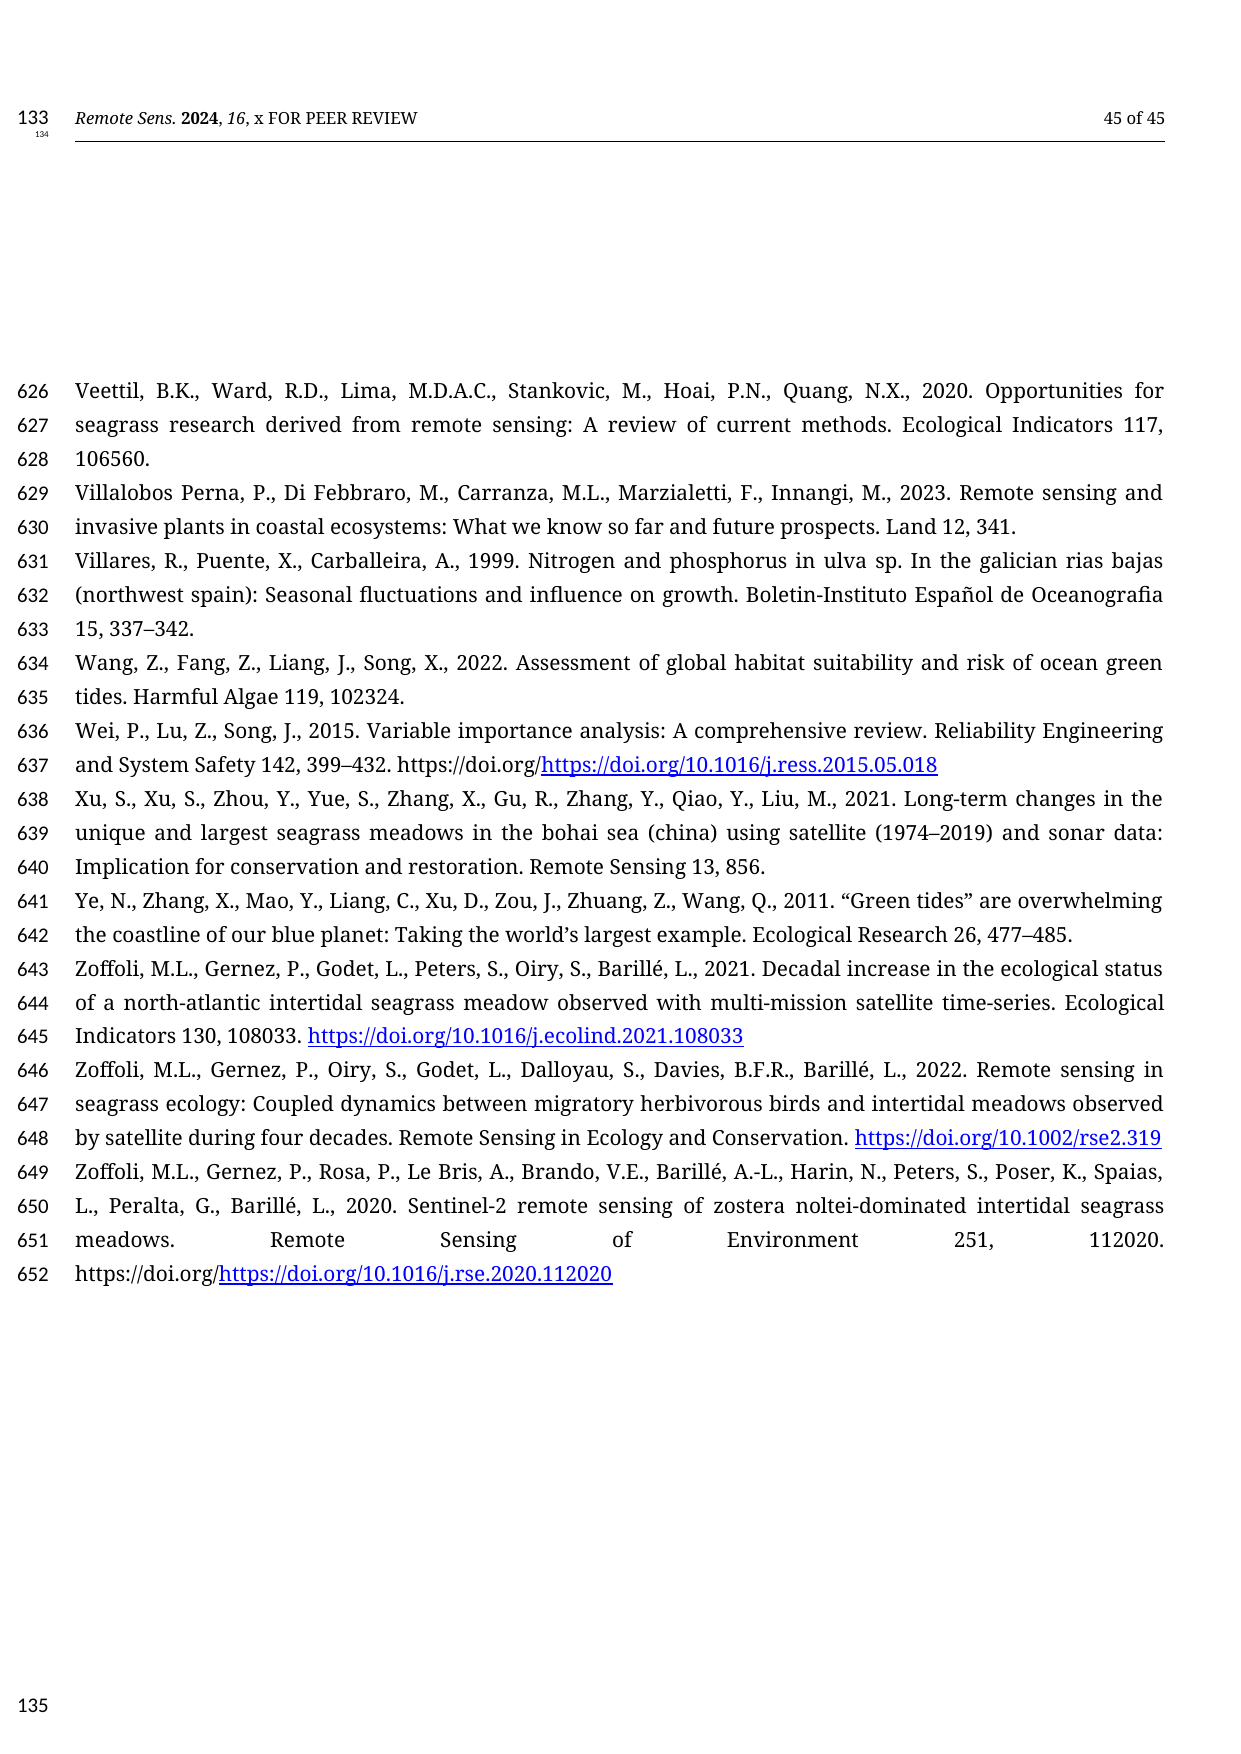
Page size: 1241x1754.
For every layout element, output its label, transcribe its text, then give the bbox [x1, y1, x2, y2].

text Villalobos Perna, P., Di Febbraro, M., Carranza, M.L., Marzialetti, F., Innangi, M., 2023. Remote sensing and invasive plants in coastal ecosystems: What we know so far and future prospects. Land 12, 341. [75, 476, 1165, 543]
text Veettil, B.K., Ward, R.D., Lima, M.D.A.C., Stankovic, M., Hoai, P.N., Quang, N.X., 2020. Opportunities for seagrass research derived from remote sensing: A review of current methods. Ecological Indicators 117, 106560. [75, 374, 1165, 476]
text Zoffoli, M.L., Gernez, P., Rosa, P., Le Bris, A., Brando, V.E., Barillé, A.-L., Harin, N., Peters, S., Poser, K., Spaias, L., Peralta, G., Barillé, L., 2020. Sentinel-2 remote sensing of zostera noltei-dominated intertidal seagrass meadows. Remote Sensing of Environment 251, 112020. https://doi.org/https://doi.org/10.1016/j.rse.2020.112020 [75, 1155, 1165, 1291]
text Wei, P., Lu, Z., Song, J., 2015. Variable importance analysis: A comprehensive review. Reliability Engineering and System Safety 142, 399–432. https://doi.org/https://doi.org/10.1016/j.ress.2015.05.018 [75, 713, 1165, 781]
text Zoffoli, M.L., Gernez, P., Oiry, S., Godet, L., Dalloyau, S., Davies, B.F.R., Barillé, L., 2022. Remote sensing in seagrass ecology: Coupled dynamics between migratory herbivorous birds and intertidal meadows observed by satellite during four decades. Remote Sensing in Ecology and Conservation. https://doi.org/10.1002/rse2.319 [75, 1053, 1165, 1155]
text Zoffoli, M.L., Gernez, P., Godet, L., Peters, S., Oiry, S., Barillé, L., 2021. Decadal increase in the ecological status of a north-atlantic intertidal seagrass meadow observed with multi-mission satellite time-series. Ecological Indicators 130, 108033. https://doi.org/10.1016/j.ecolind.2021.108033 [75, 951, 1165, 1053]
text Villares, R., Puente, X., Carballeira, A., 1999. Nitrogen and phosphorus in ulva sp. In the galician rias bajas (northwest spain): Seasonal fluctuations and influence on growth. Boletin-Instituto Español de Oceanografia 15, 337–342. [75, 543, 1165, 645]
text Xu, S., Xu, S., Zhou, Y., Yue, S., Zhang, X., Gu, R., Zhang, Y., Qiao, Y., Liu, M., 2021. Long-term changes in the unique and largest seagrass meadows in the bohai sea (china) using satellite (1974–2019) and sonar data: Implication for conservation and restoration. Remote Sensing 13, 856. [75, 781, 1165, 883]
text Wang, Z., Fang, Z., Liang, J., Song, X., 2022. Assessment of global habitat suitability and risk of ocean green tides. Harmful Algae 119, 102324. [75, 645, 1165, 713]
text Ye, N., Zhang, X., Mao, Y., Liang, C., Xu, D., Zou, J., Zhuang, Z., Wang, Q., 2011. “Green tides” are overwhelming the coastline of our blue planet: Taking the world’s largest example. Ecological Research 26, 477–485. [75, 883, 1165, 951]
